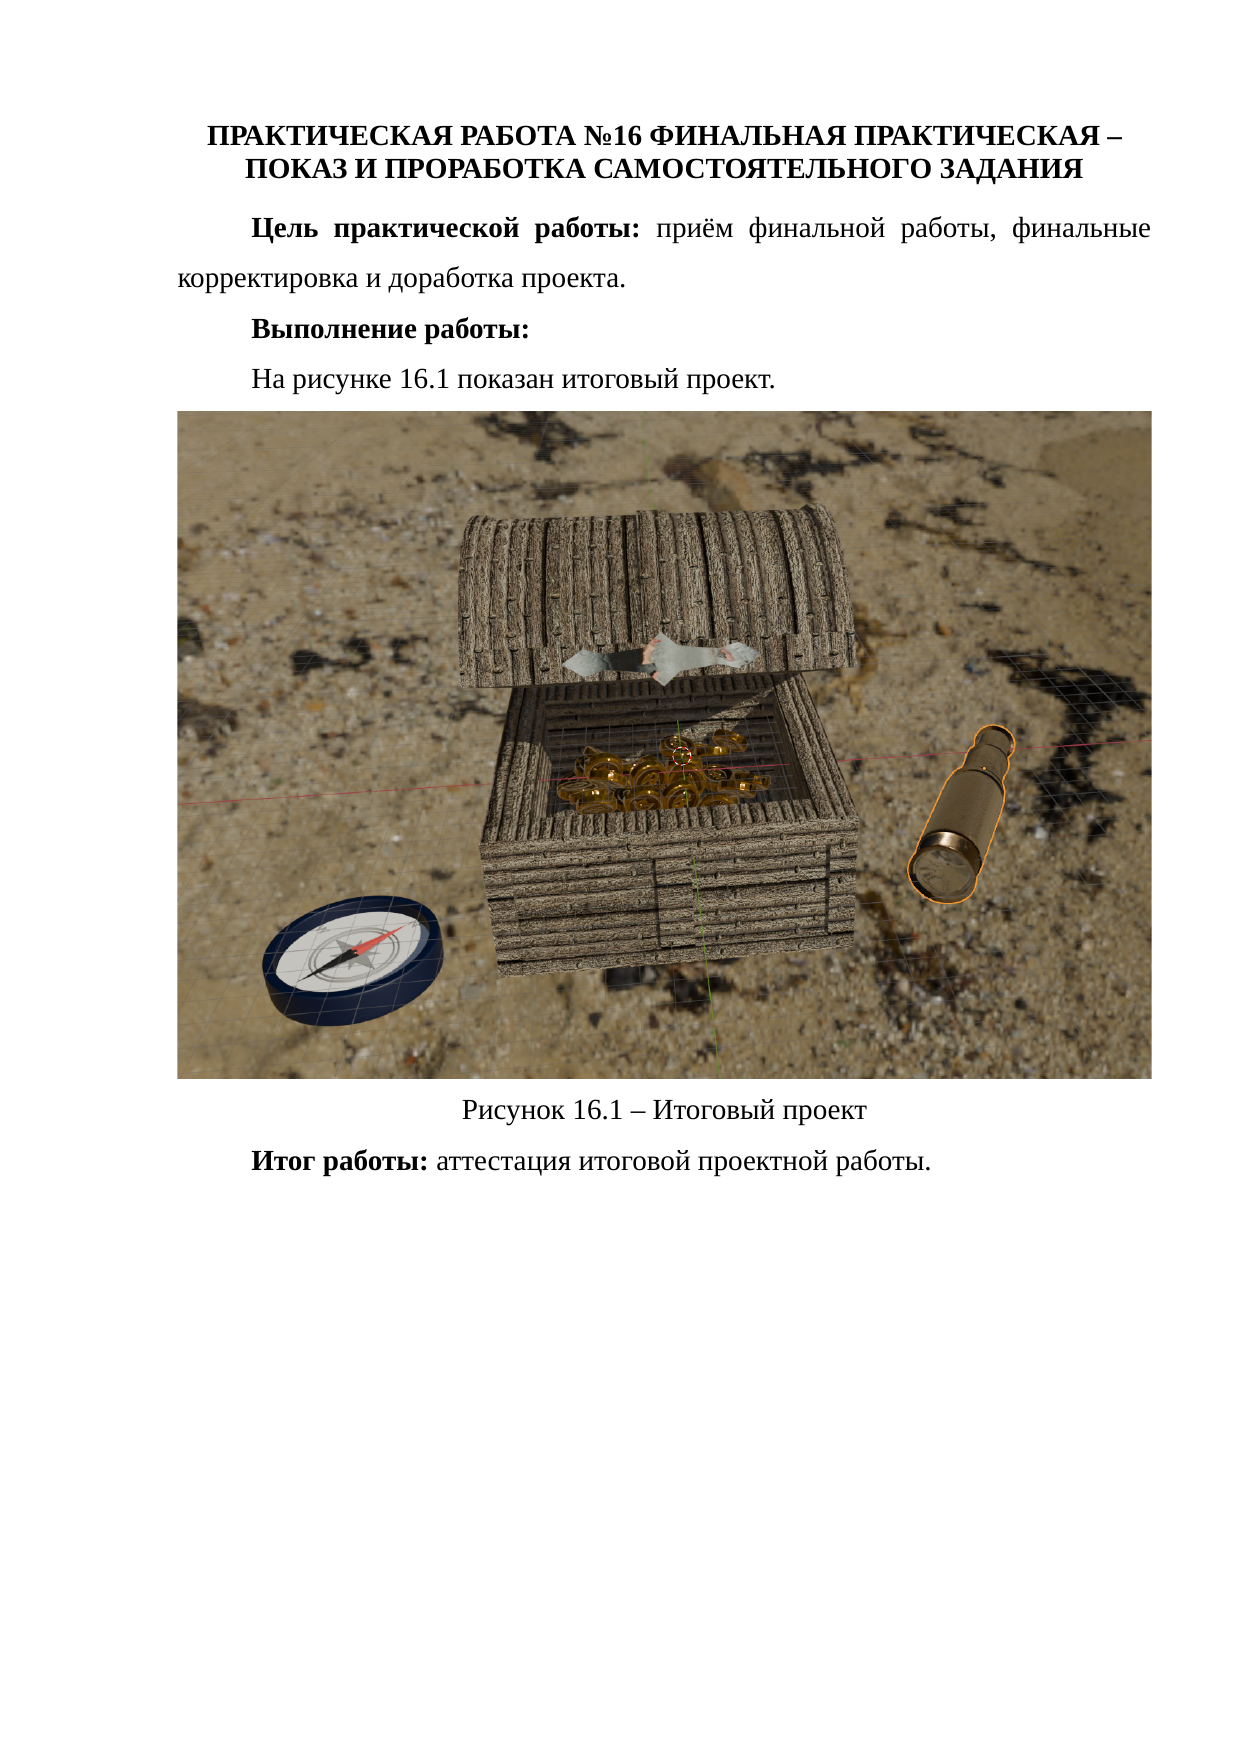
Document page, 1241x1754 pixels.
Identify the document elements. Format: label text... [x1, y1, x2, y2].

text На рисунке 16.1 показан итоговый проект. [177, 361, 1152, 395]
text Выполнение работы: [177, 311, 1152, 344]
text Итог работы: аттестация итоговой проектной работы. [177, 1143, 1152, 1176]
subtitle ПРАКТИЧЕСКАЯ РАБОТА №16 ФИНАЛЬНАЯ ПРАКТИЧЕСКАЯ – ПОКАЗ И ПРОРАБОТКА САМОСТОЯТЕЛЬНОГО ЗАДАНИЯ [177, 118, 1152, 185]
picture [177, 411, 1152, 1079]
text Цель практической работы: приём финальной работы, финальные корректировка и доработка проекта. [177, 210, 1152, 294]
text Рисунок 16.1 – Итоговый проект [177, 1092, 1152, 1126]
